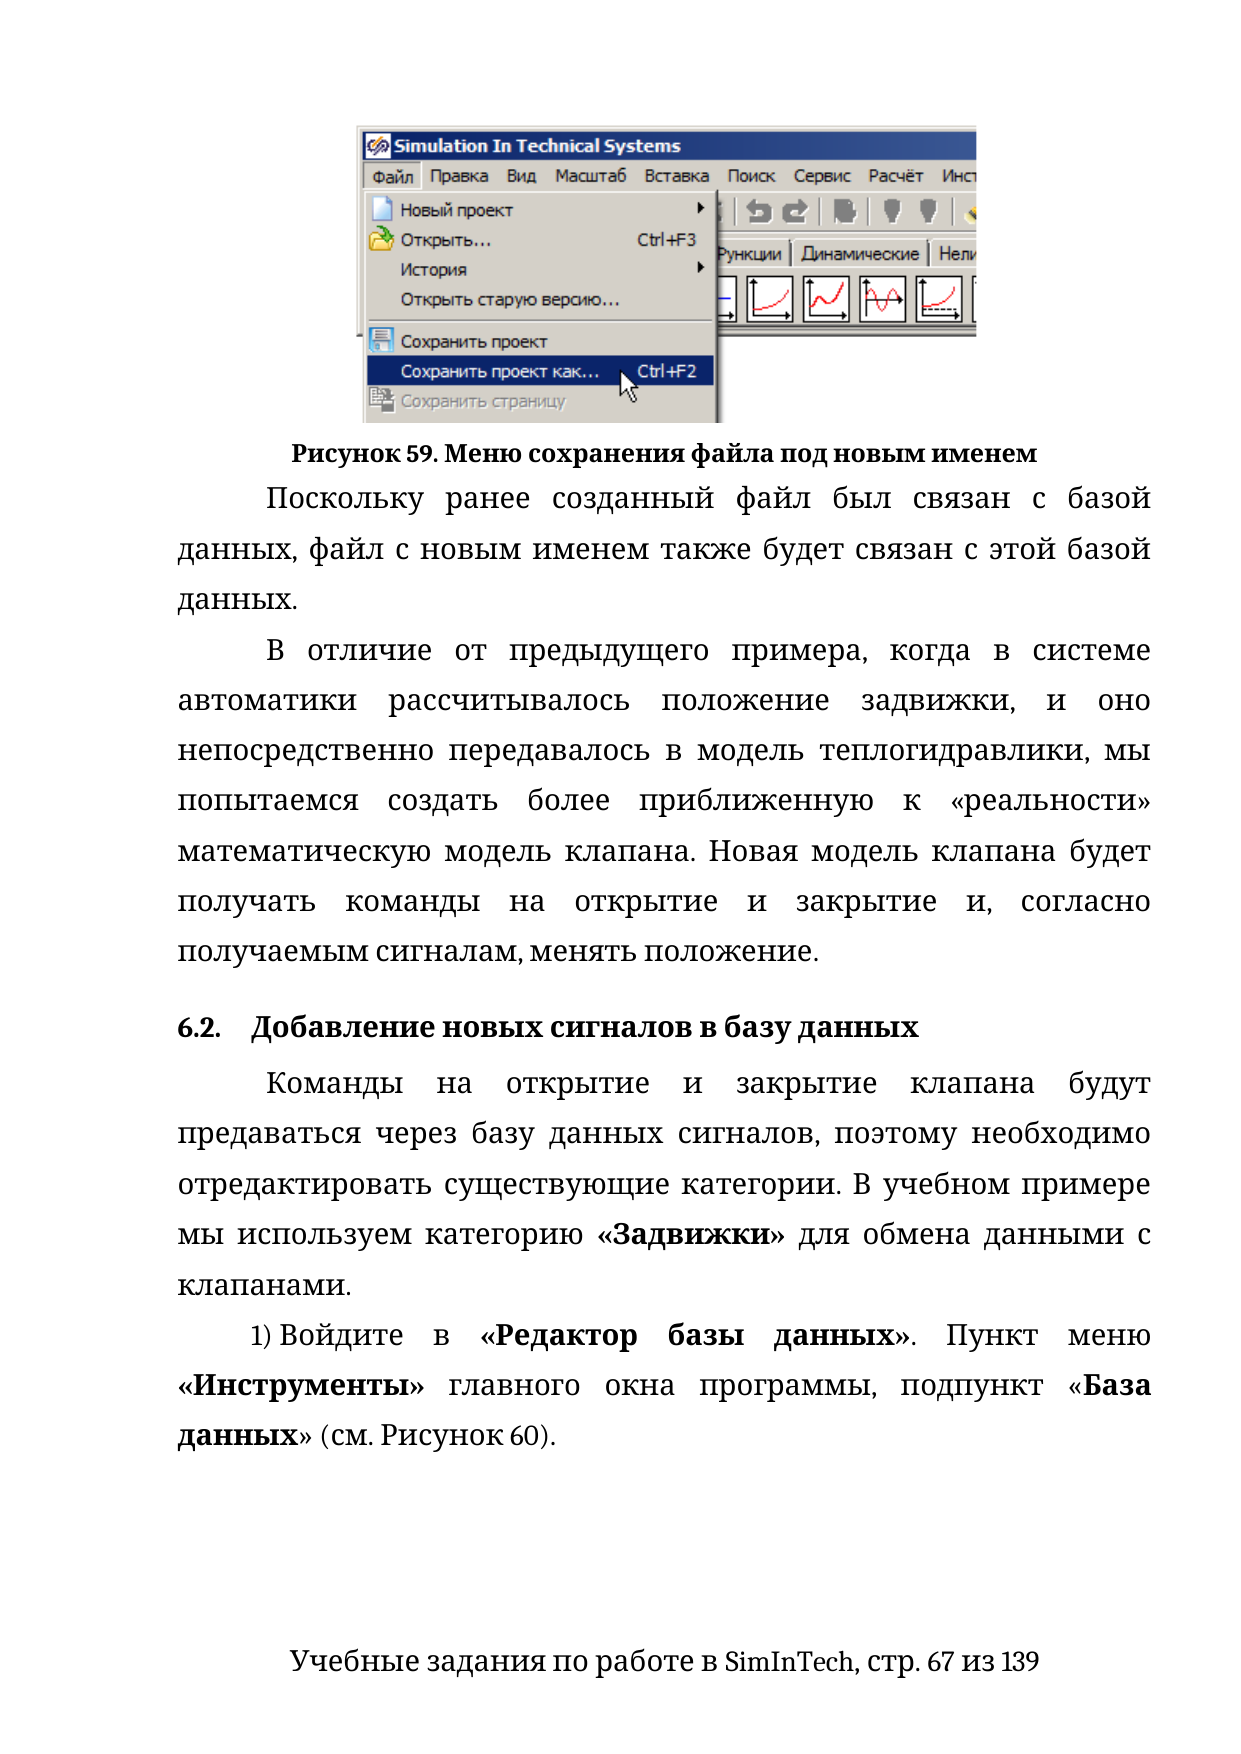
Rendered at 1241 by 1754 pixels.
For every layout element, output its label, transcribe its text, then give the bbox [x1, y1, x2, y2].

text Команды на открытие и закрытие клапана будут предаваться через базу данных сигналов, поэтому необходимо отредактировать существующие категории. В учебном примере мы используем категорию «Задвижки» для обмена данными с клапанами. [177, 1067, 1152, 1302]
subtitle Добавление новых сигналов в базу данных [177, 1011, 1152, 1044]
text В отличие от предыдущего примера, когда в системе автоматики рассчитывалось положение задвижки, и оно непосредственно передавалось в модель теплогидравлики, мы попытаемся создать более приближенную к «реальности» математическую модель клапана. Новая модель клапана будет получать команды на открытие и закрытие и, согласно получаемым сигналам, менять положение. [177, 634, 1152, 969]
text Поскольку ранее созданный файл был связан с базой данных, файл с новым именем также будет связан с этой базой данных. [177, 483, 1152, 617]
picture [352, 118, 977, 423]
